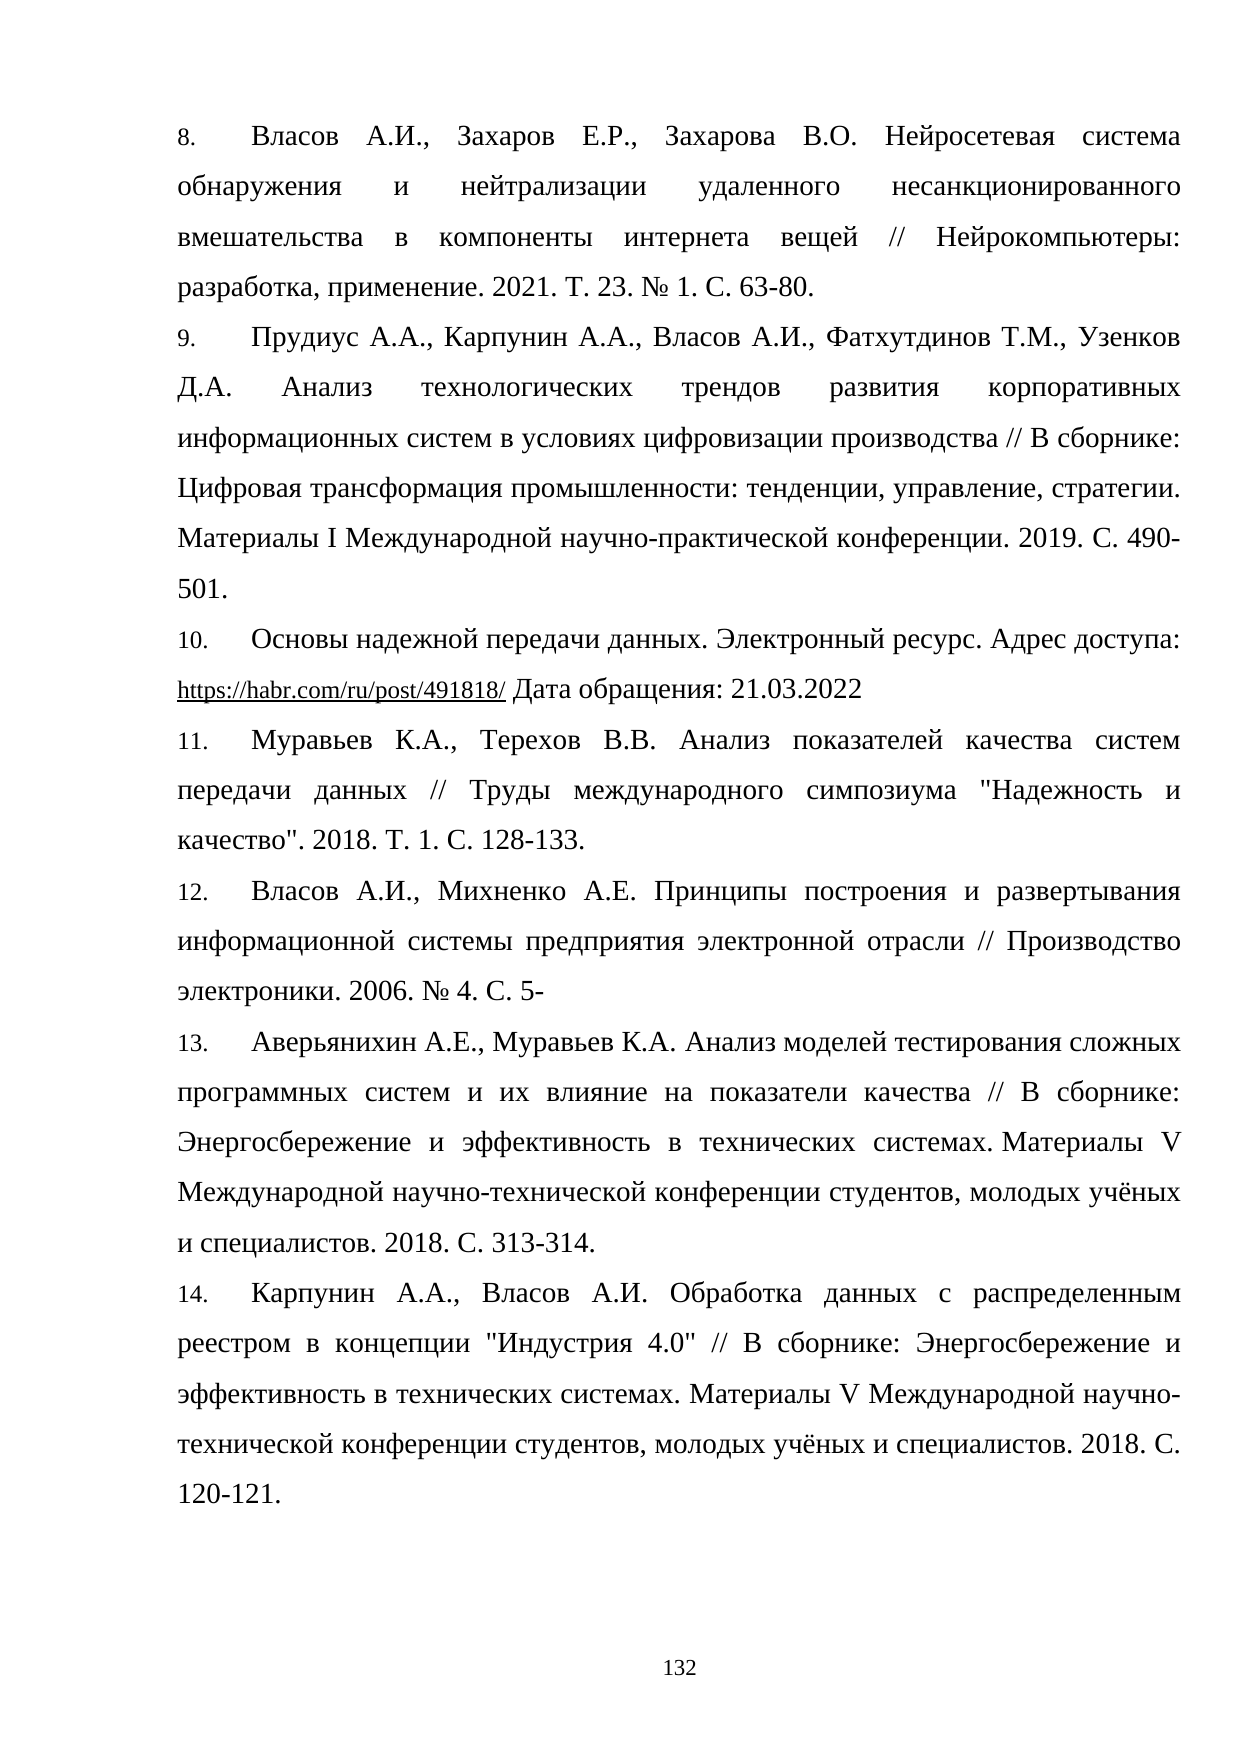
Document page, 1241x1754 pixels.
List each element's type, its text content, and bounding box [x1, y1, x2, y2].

list Аверьянихин А.Е., Муравьев К.А. Анализ моделей тестирования сложных программных систем и их влияние на показатели качества // В сборнике: Энергосбережение и эффективность в технических системах. Материалы V Международной научно-технической конференции студентов, молодых учёных и специалистов. 2018. С. 313-314. [177, 1024, 1182, 1258]
list Власов А.И., Захаров Е.Р., Захарова В.О. Нейросетевая система обнаружения и нейтрализации удаленного несанкционированного вмешательства в компоненты интернета вещей // Нейрокомпьютеры: разработка, применение. 2021. Т. 23. № 1. С. 63-80. [177, 118, 1182, 302]
list Основы надежной передачи данных. Электронный ресурс. Адрес доступа: https://habr.com/ru/post/491818/ Дата обращения: 21.03.2022 [177, 621, 1182, 705]
list Карпунин А.А., Власов А.И. Обработка данных с распределенным реестром в концепции "Индустрия 4.0" // В сборнике: Энергосбережение и эффективность в технических системах. Материалы V Международной научно-технической конференции студентов, молодых учёных и специалистов. 2018. С. 120-121. [177, 1275, 1182, 1510]
list Муравьев К.А., Терехов В.В. Анализ показателей качества систем передачи данных // Труды международного симпозиума "Надежность и качество". 2018. Т. 1. С. 128-133. [177, 722, 1182, 856]
list Прудиус А.А., Карпунин А.А., Власов А.И., Фатхутдинов Т.М., Узенков Д.А. Анализ технологических трендов развития корпоративных информационных систем в условиях цифровизации производства // В сборнике: Цифровая трансформация промышленности: тенденции, управление, стратегии. Материалы I Международной научно-практической конференции. 2019. С. 490-501. [177, 319, 1182, 604]
list Власов А.И., Михненко А.Е. Принципы построения и развертывания информационной системы предприятия электронной отрасли // Производство электроники. 2006. № 4. С. 5- [177, 873, 1182, 1007]
